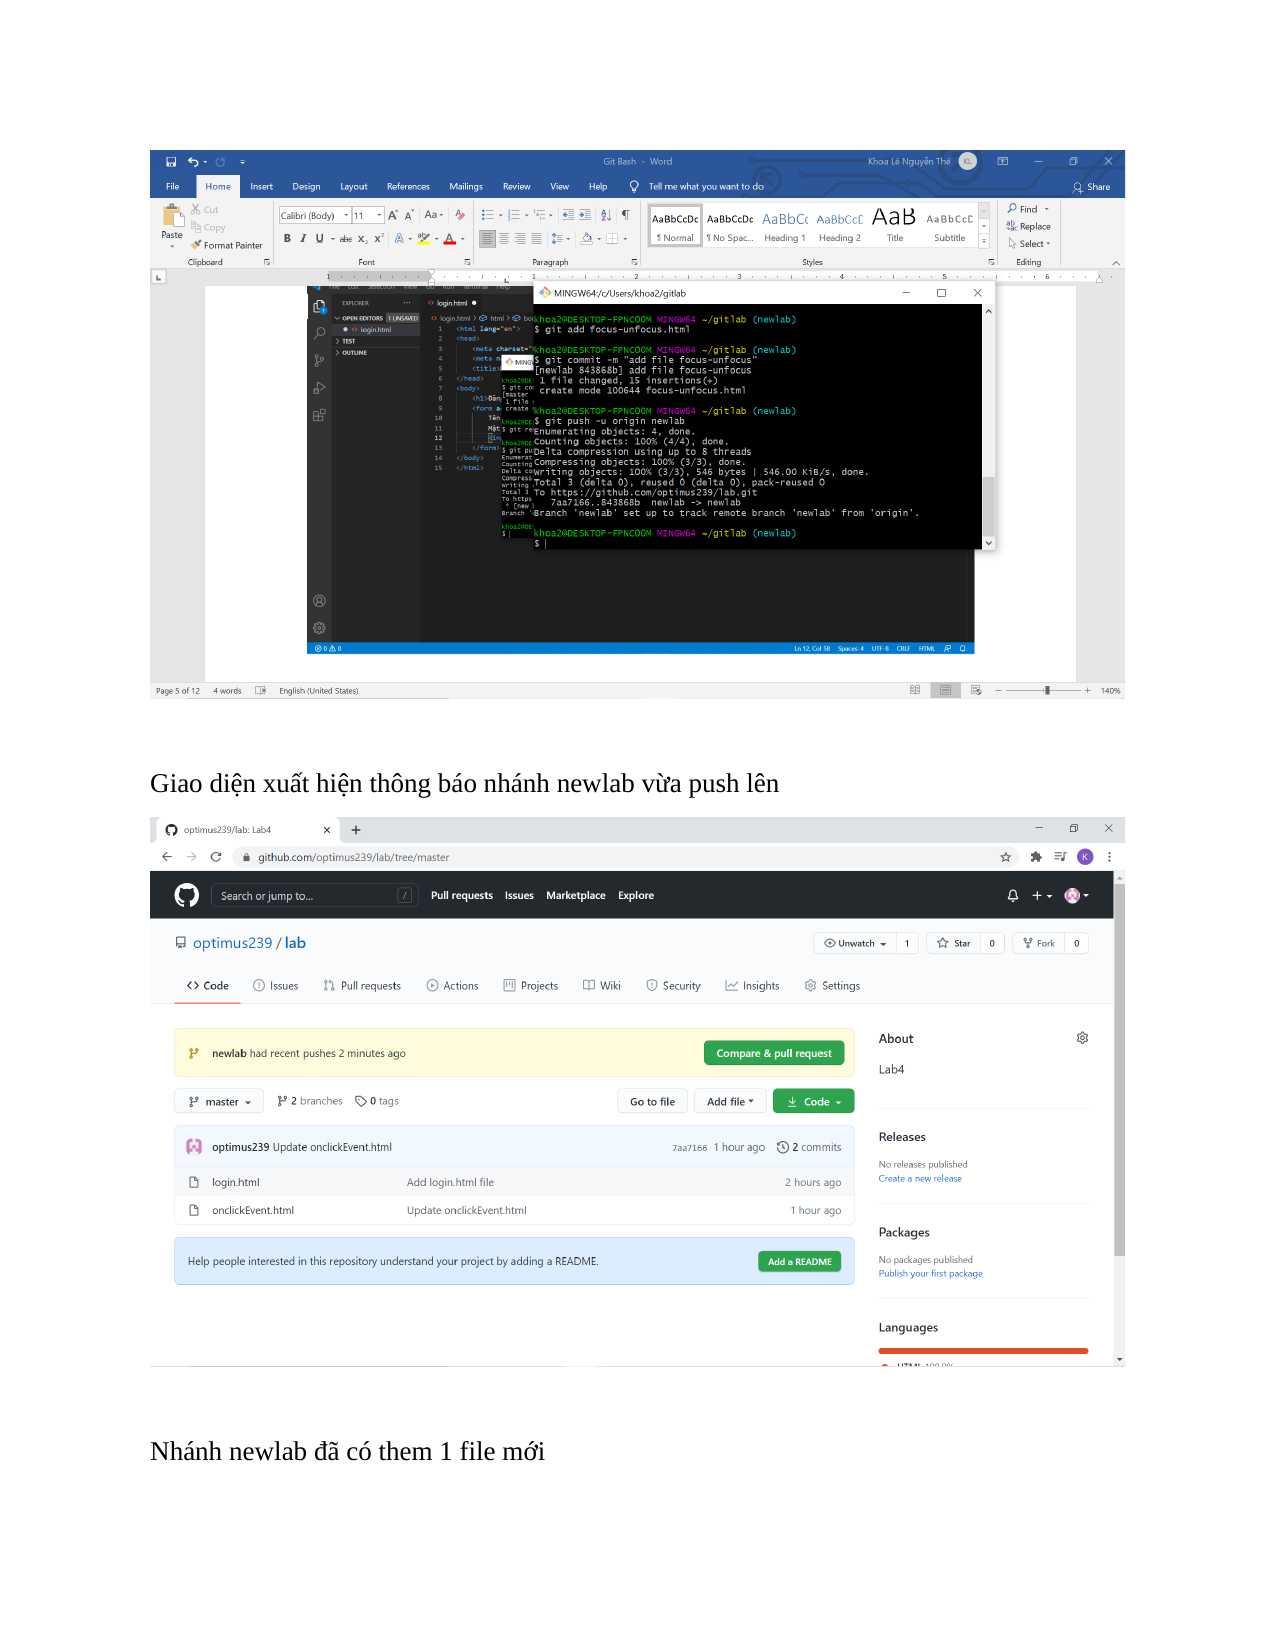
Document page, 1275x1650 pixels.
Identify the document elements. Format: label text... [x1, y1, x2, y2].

picture [150, 817, 1125, 1367]
picture [150, 150, 1125, 699]
text Nhánh newlab đã có them 1 file mới [150, 1435, 1125, 1466]
text Giao diện xuất hiện thông báo nhánh newlab vừa push lên [150, 767, 1125, 799]
